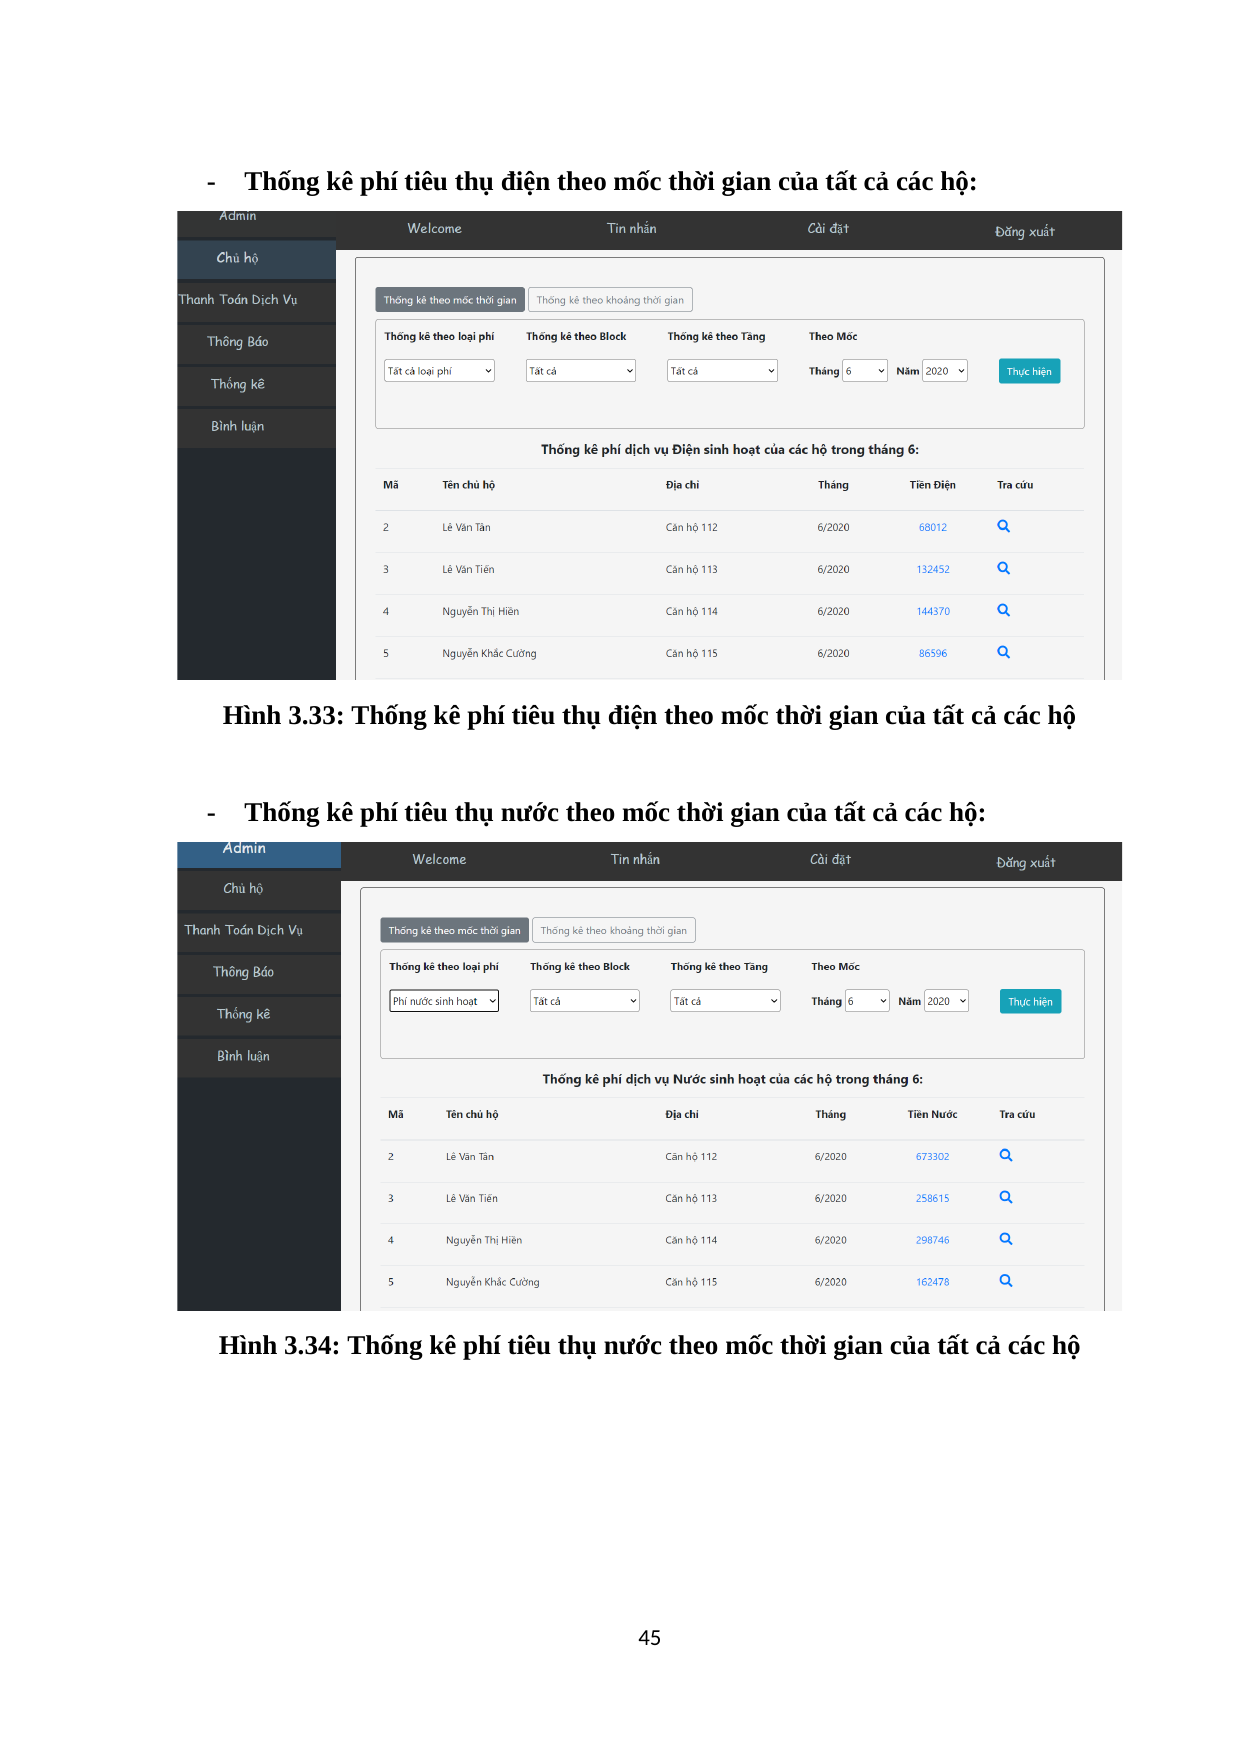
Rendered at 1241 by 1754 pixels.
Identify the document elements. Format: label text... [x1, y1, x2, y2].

list Thống kê phí tiêu thụ điện theo mốc thời gian của tất cả các hộ: [207, 165, 1122, 196]
list Thống kê phí tiêu thụ nước theo mốc thời gian của tất cả các hộ: [207, 796, 1122, 827]
picture [177, 842, 1123, 1311]
text Hình 3.33: Thống kê phí tiêu thụ điện theo mốc thời gian của tất cả các hộ [177, 699, 1122, 730]
text Hình 3.34: Thống kê phí tiêu thụ nước theo mốc thời gian của tất cả các hộ [177, 1329, 1122, 1360]
picture [177, 211, 1123, 680]
